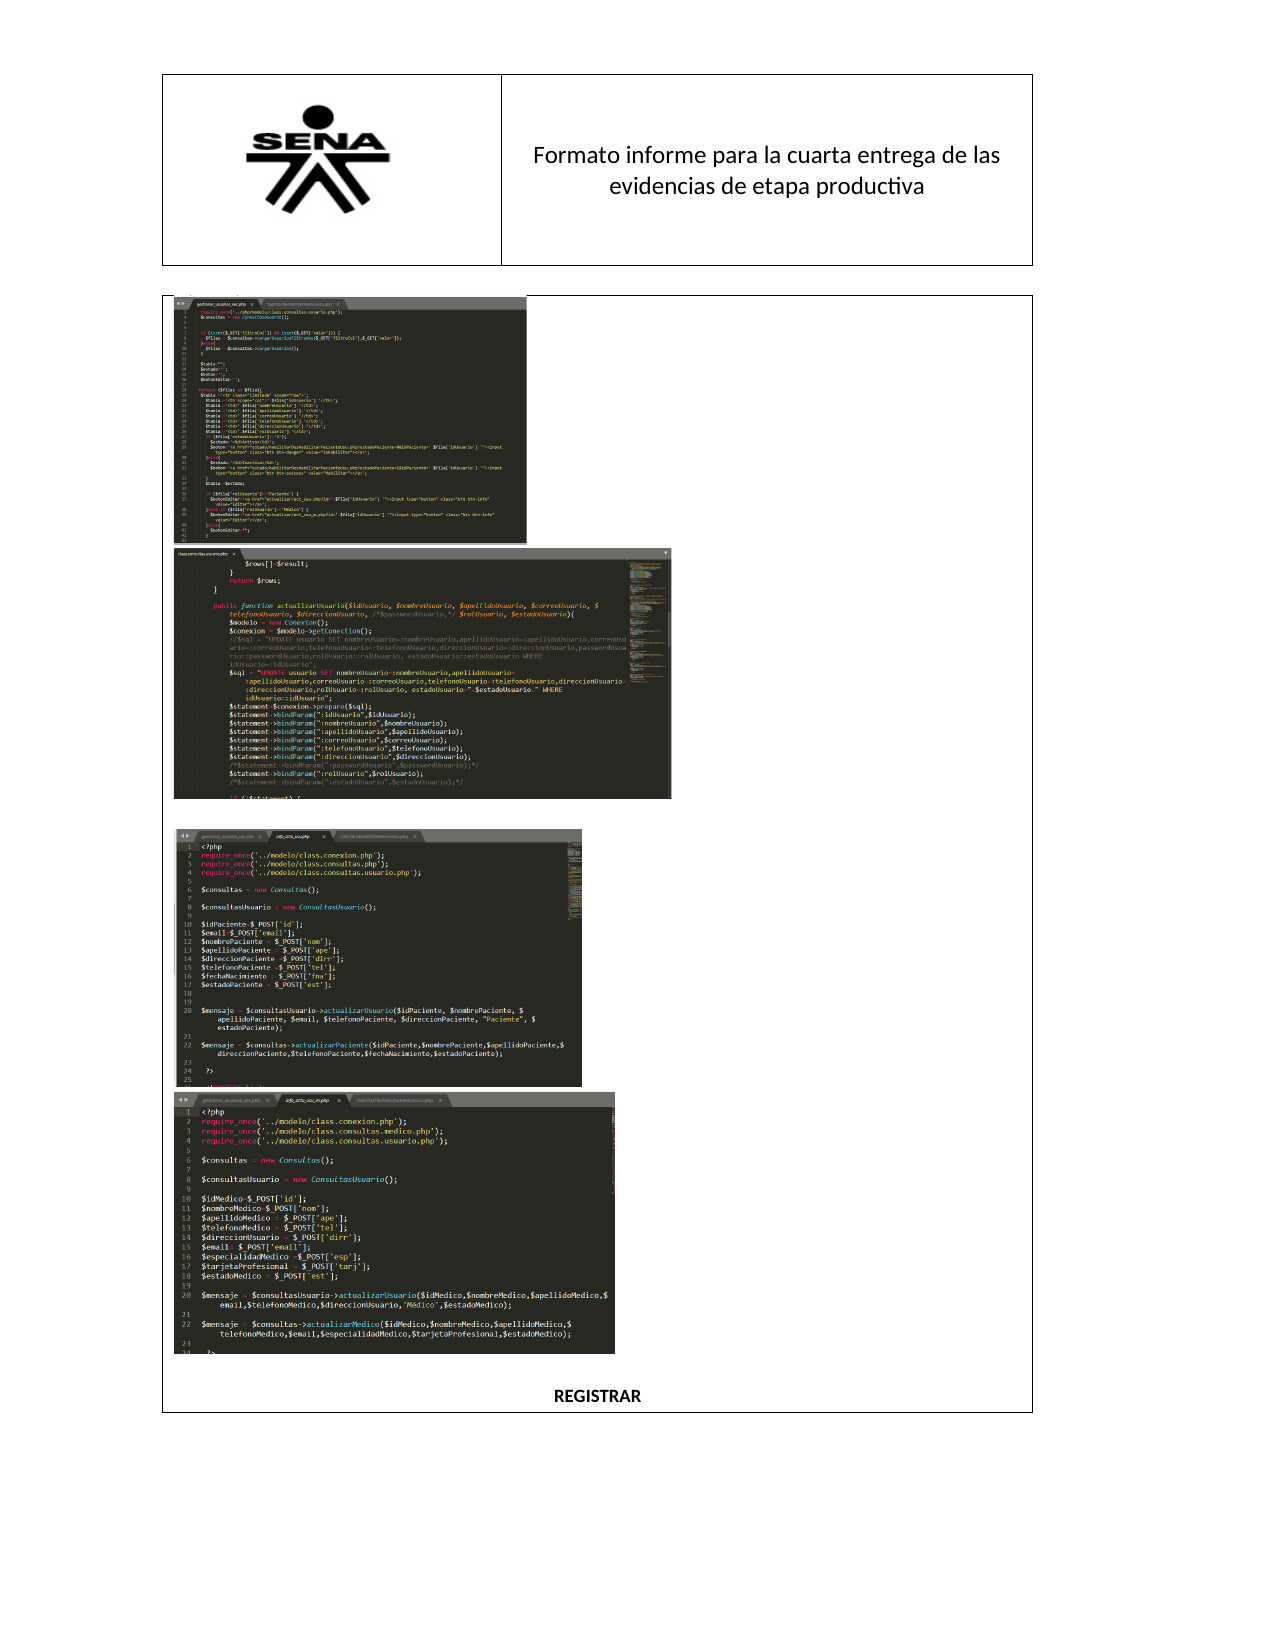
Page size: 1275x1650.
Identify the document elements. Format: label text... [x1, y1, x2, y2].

picture [173, 295, 527, 545]
picture [173, 548, 672, 799]
table_cell ACTUALIZAR: REGISTRAR CONSULTAR [163, 296, 1032, 1412]
picture [173, 829, 582, 1087]
picture [173, 1091, 615, 1354]
picture [223, 75, 440, 249]
